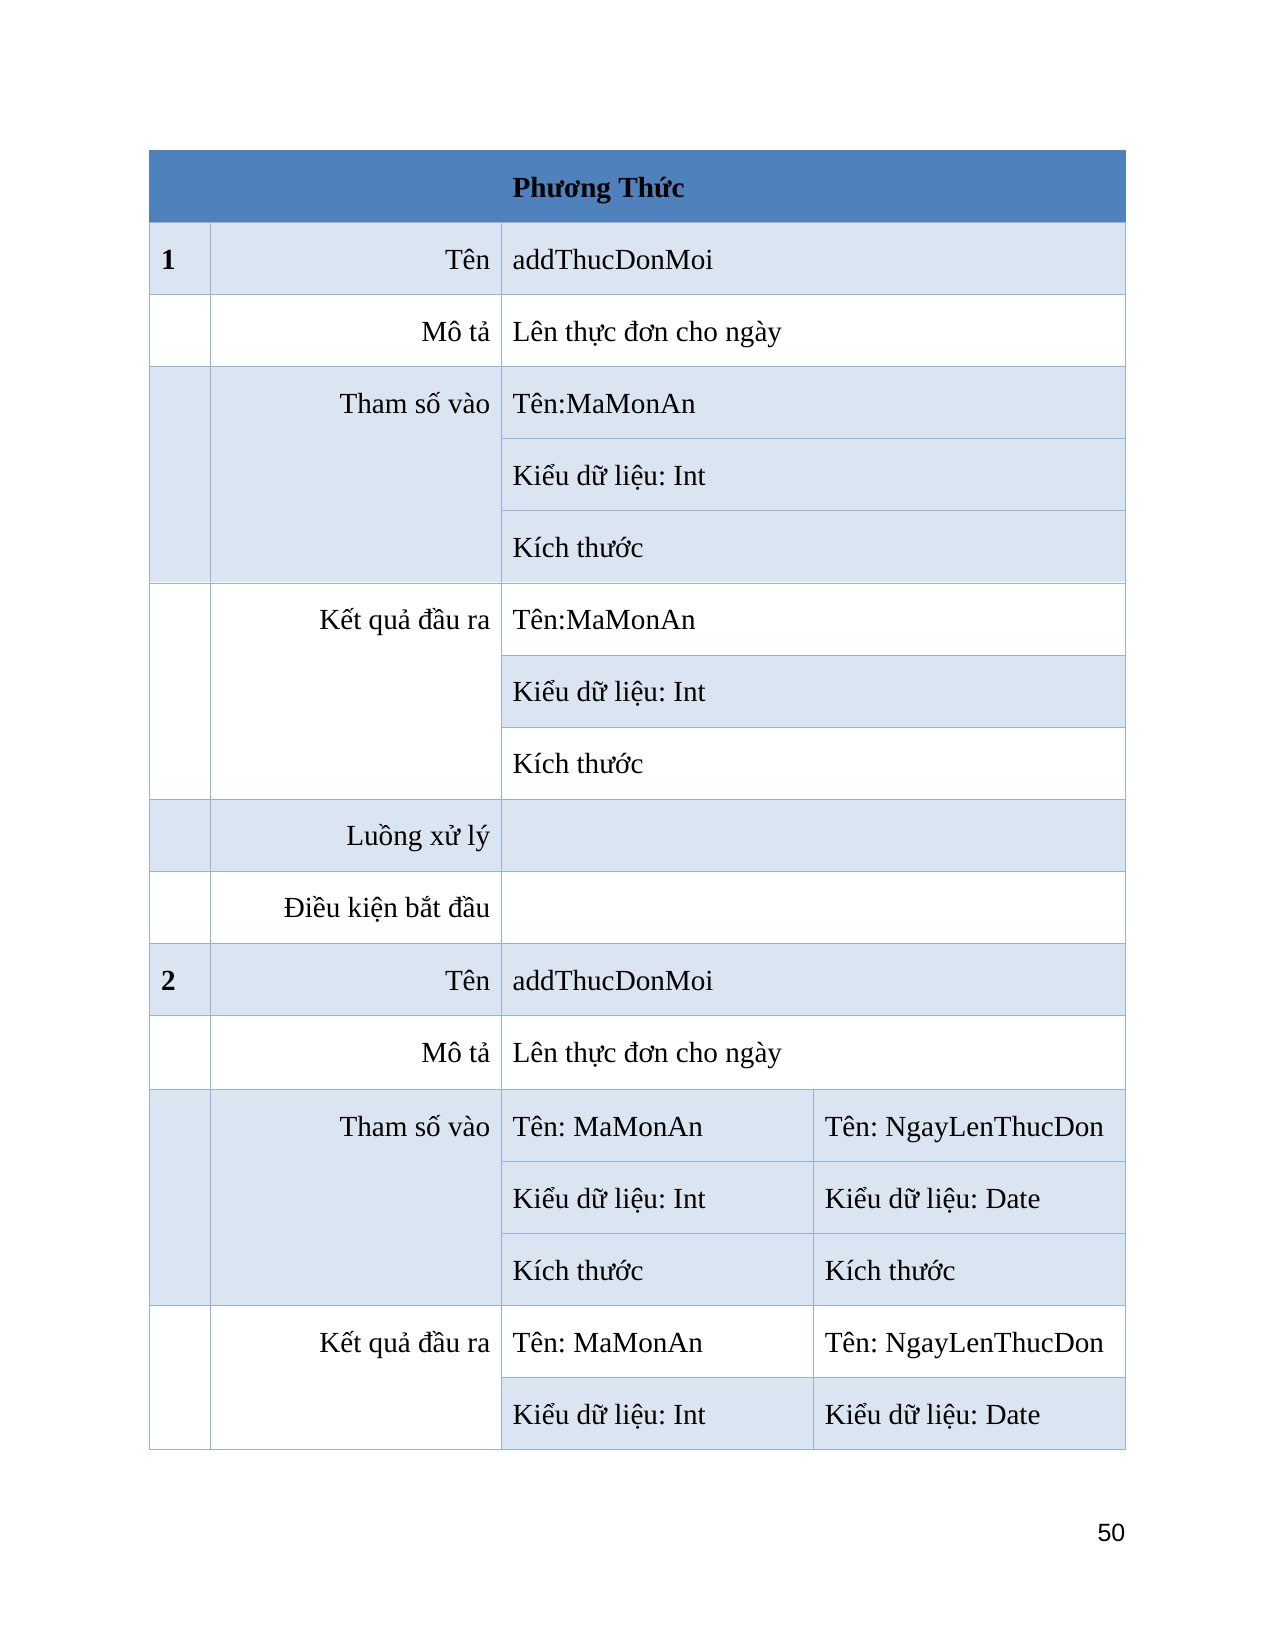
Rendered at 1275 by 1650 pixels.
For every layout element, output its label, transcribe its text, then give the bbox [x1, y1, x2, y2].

table_header [211, 151, 501, 222]
table_cell Kích thước [502, 511, 1125, 582]
table_cell [150, 295, 210, 366]
table_cell Mô tả [211, 1016, 501, 1089]
table_cell Tham số vào [211, 367, 501, 582]
table_cell Kiểu dữ liệu: Int [502, 439, 1125, 510]
table_cell Tên: MaMonAn [502, 1306, 813, 1377]
table_cell [150, 800, 210, 871]
table_cell addThucDonMoi [502, 944, 1125, 1015]
table_cell Tên:MaMonAn [502, 584, 1125, 654]
table_cell Tên [211, 223, 501, 294]
table_cell Điều kiện bắt đầu [211, 872, 501, 943]
table_cell Kiểu dữ liệu: Int [502, 656, 1125, 727]
table_cell [150, 1090, 210, 1305]
table_header [150, 151, 210, 222]
table_cell Kết quả đầu ra [211, 584, 501, 799]
table_cell Kích thước [502, 1234, 813, 1305]
table_cell Tên:MaMonAn [502, 367, 1125, 438]
table_cell Kích thước [502, 728, 1125, 799]
table_cell Tên: MaMonAn [502, 1090, 813, 1161]
table_cell 2 [150, 944, 210, 1015]
table_cell Kiểu dữ liệu: Int [502, 1378, 813, 1449]
table_cell Mô tả [211, 295, 501, 366]
table_cell Tham số vào [211, 1090, 501, 1305]
table_cell Tên: NgayLenThucDon [814, 1306, 1125, 1377]
table_cell [150, 367, 210, 582]
table_cell [150, 1016, 210, 1089]
table_cell [150, 872, 210, 943]
table_cell [502, 872, 1125, 943]
table_cell Kích thước [814, 1234, 1125, 1305]
table_cell Kiểu dữ liệu: Date [814, 1378, 1125, 1449]
table_cell [502, 800, 1125, 871]
table_cell Luồng xử lý [211, 800, 501, 871]
table_cell Kiểu dữ liệu: Int [502, 1162, 813, 1233]
table_cell [150, 584, 210, 799]
table_cell Kết quả đầu ra [211, 1306, 501, 1449]
table_cell Tên: NgayLenThucDon [814, 1090, 1125, 1161]
table_cell addThucDonMoi [502, 223, 1125, 294]
table_cell [150, 1306, 210, 1449]
table_cell Lên thực đơn cho ngày [502, 295, 1125, 366]
table_cell Tên [211, 944, 501, 1015]
table_cell Lên thực đơn cho ngày [502, 1016, 1125, 1089]
table_cell 1 [150, 223, 210, 294]
table_cell Kiểu dữ liệu: Date [814, 1162, 1125, 1233]
table_header Phương Thức [502, 151, 1125, 222]
